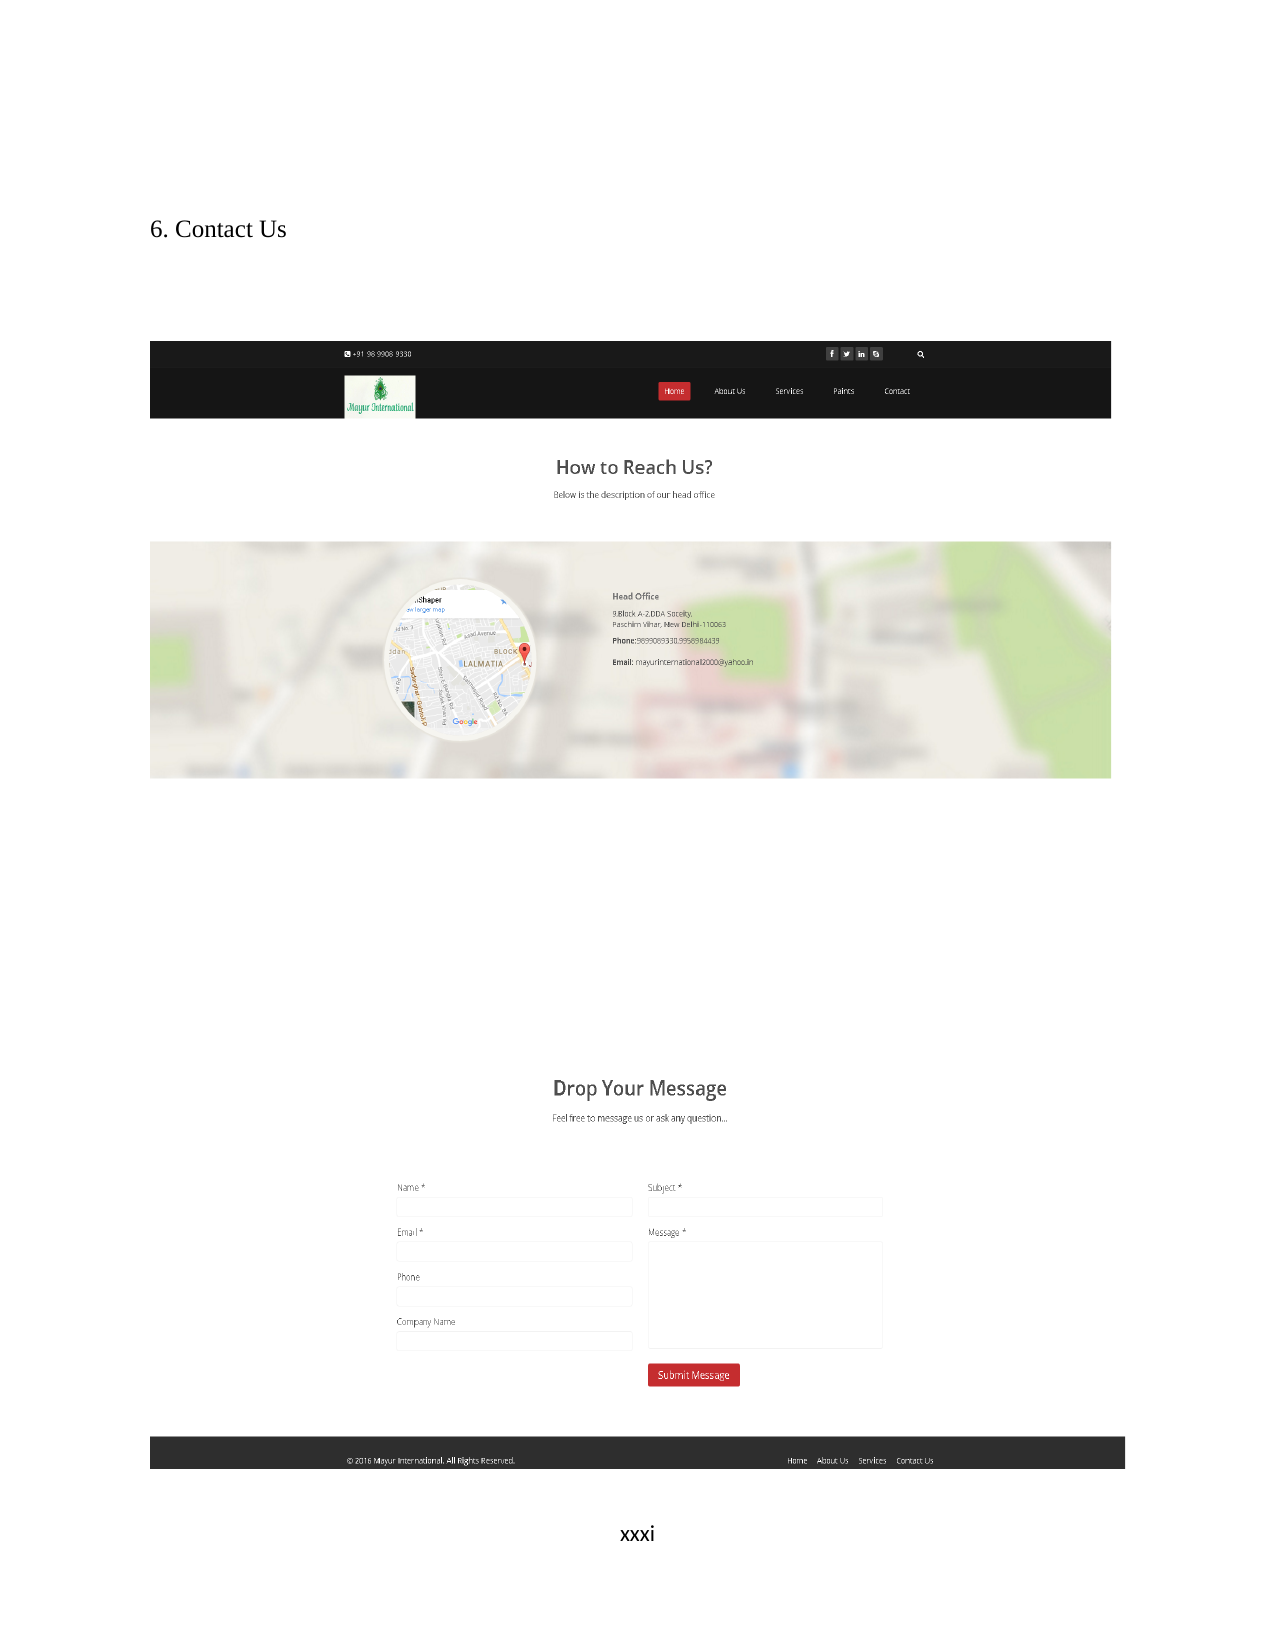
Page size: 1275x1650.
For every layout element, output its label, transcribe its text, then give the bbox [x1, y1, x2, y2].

text 6. Contact Us [150, 214, 1125, 243]
picture [150, 341, 1112, 812]
picture [150, 1038, 1125, 1469]
